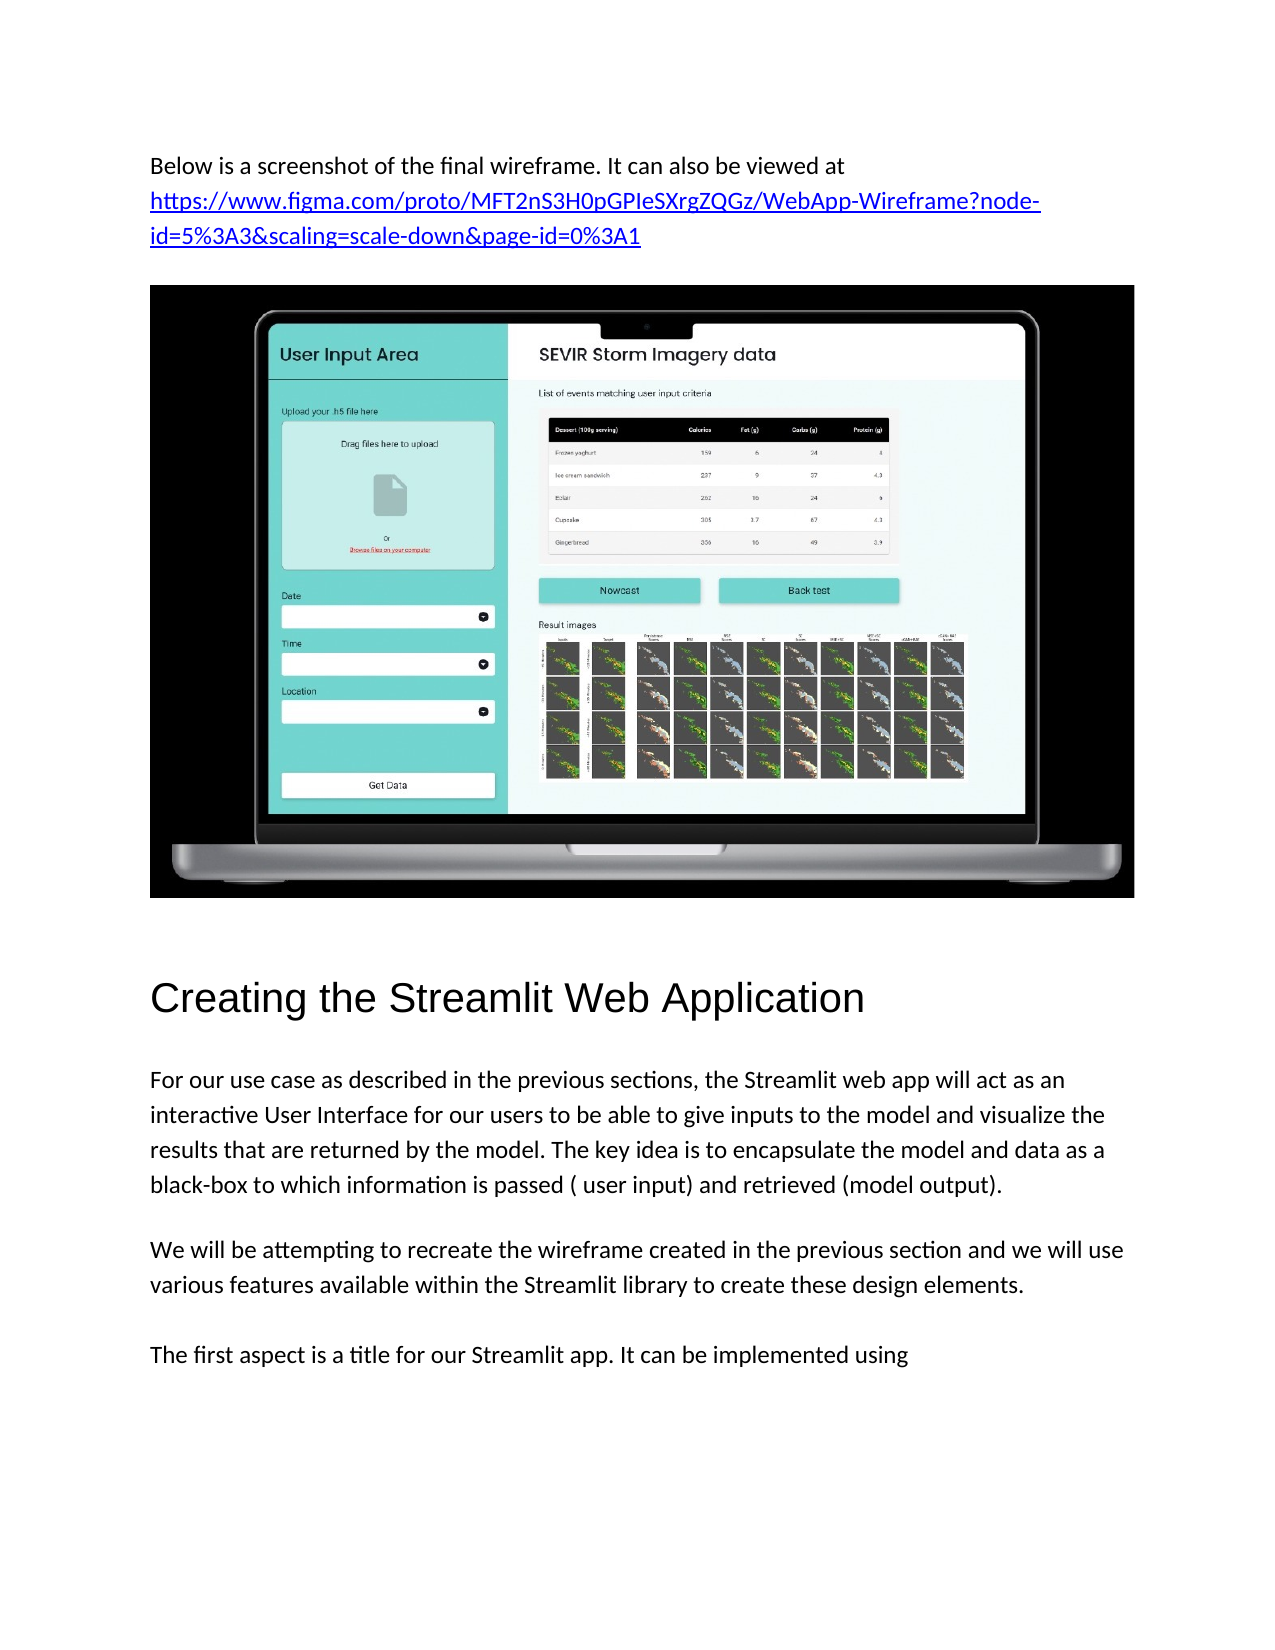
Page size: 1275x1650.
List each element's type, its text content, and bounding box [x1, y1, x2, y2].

subtitle Creating the Streamlit Web Application [150, 973, 1134, 1021]
text For our use case as described in the previous sections, the Streamlit web app will act as an interactive User Interface for our users to be able to give inputs to the model and visualize the results that are returned by the model. The key idea is to encapsulate the model and data as a black-box to which information is passed ( user input) and retrieved (model output). [150, 1064, 1134, 1199]
text Below is a screenshot of the final wireframe. It can also be viewed at [150, 150, 1134, 181]
picture [150, 285, 1135, 898]
text We will be attempting to recreate the wireframe created in the previous section and we will use various features available within the Streamlit library to create these design elements. [150, 1234, 1134, 1300]
text https://www.figma.com/proto/MFT2nS3H0pGPIeSXrgZQGz/WebApp-Wireframe?node-id=5%3A3&scaling=scale-down&page-id=0%3A1 [150, 185, 1134, 251]
text The first aspect is a title for our Streamlit app. It can be implemented using [150, 1339, 1134, 1370]
